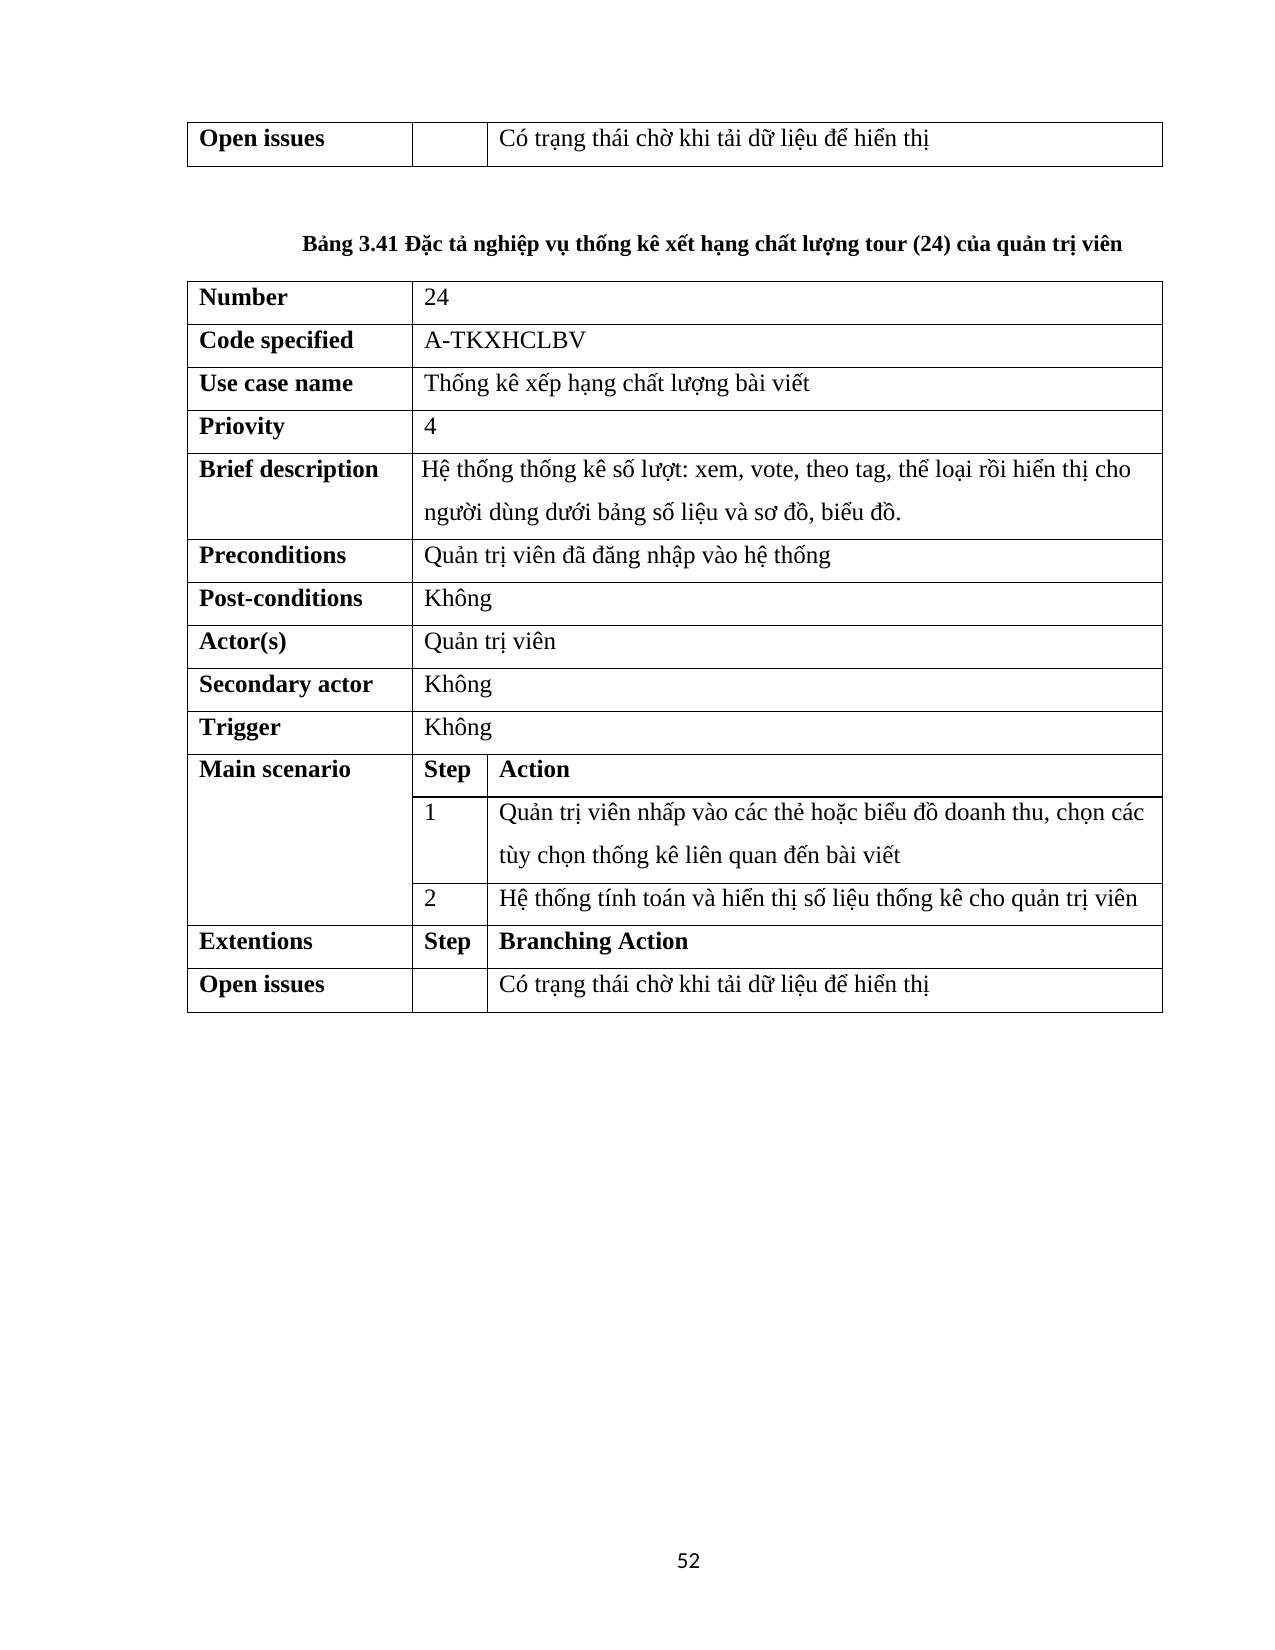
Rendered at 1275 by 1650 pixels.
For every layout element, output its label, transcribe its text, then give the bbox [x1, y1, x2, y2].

table_cell [413, 969, 487, 1012]
table_cell 4 [413, 411, 1162, 453]
table_cell A-TKXHCLBV [413, 325, 1162, 367]
table_cell Actor(s) [188, 626, 412, 668]
table_cell Open issues [188, 969, 412, 1012]
table_cell Hệ thống thống kê số lượt: xem, vote, theo tag, thể loại rồi hiển thị cho người dùng dưới bảng số liệu và sơ đồ, biểu đồ. [413, 454, 1162, 539]
table_cell Step [413, 755, 487, 796]
table_cell Open issues [188, 123, 412, 166]
table_cell Secondary actor [188, 669, 412, 711]
table_cell Quản trị viên [413, 626, 1162, 668]
subtitle Bảng 3.41 Đặc tả nghiệp vụ thống kê xết hạng chất lượng tour (24) của quản trị viên [262, 230, 1162, 257]
table_cell Branching Action [488, 926, 1162, 968]
table_cell 1 [413, 798, 487, 882]
table_cell Priovity [188, 411, 412, 453]
table_cell [413, 123, 487, 166]
table_cell Use case name [188, 368, 412, 410]
table_cell Có trạng thái chờ khi tải dữ liệu để hiển thị [488, 123, 1162, 166]
table_cell Thống kê xếp hạng chất lượng bài viết [413, 368, 1162, 410]
table_cell Preconditions [188, 540, 412, 582]
table_cell Không [413, 712, 1162, 753]
table_cell Extentions [188, 926, 412, 968]
table_cell Post-conditions [188, 583, 412, 625]
table_cell Quản trị viên nhấp vào các thẻ hoặc biểu đồ doanh thu, chọn các tùy chọn thống kê liên quan đến bài viết [488, 798, 1162, 882]
table_cell Step [413, 926, 487, 968]
table_cell Có trạng thái chờ khi tải dữ liệu để hiển thị [488, 969, 1162, 1012]
table_cell Quản trị viên đã đăng nhập vào hệ thống [413, 540, 1162, 582]
table_cell Hệ thống tính toán và hiển thị số liệu thống kê cho quản trị viên [488, 884, 1162, 925]
table_cell Action [488, 755, 1162, 796]
table_cell 2 [413, 884, 487, 925]
table_cell Brief description [188, 454, 412, 539]
table_cell Main scenario [188, 755, 412, 925]
table_cell Trigger [188, 712, 412, 753]
table_cell Không [413, 669, 1162, 711]
table_cell Code specified [188, 325, 412, 367]
table_header Number [188, 282, 412, 324]
table_header 24 [413, 282, 1162, 324]
table_cell Không [413, 583, 1162, 625]
